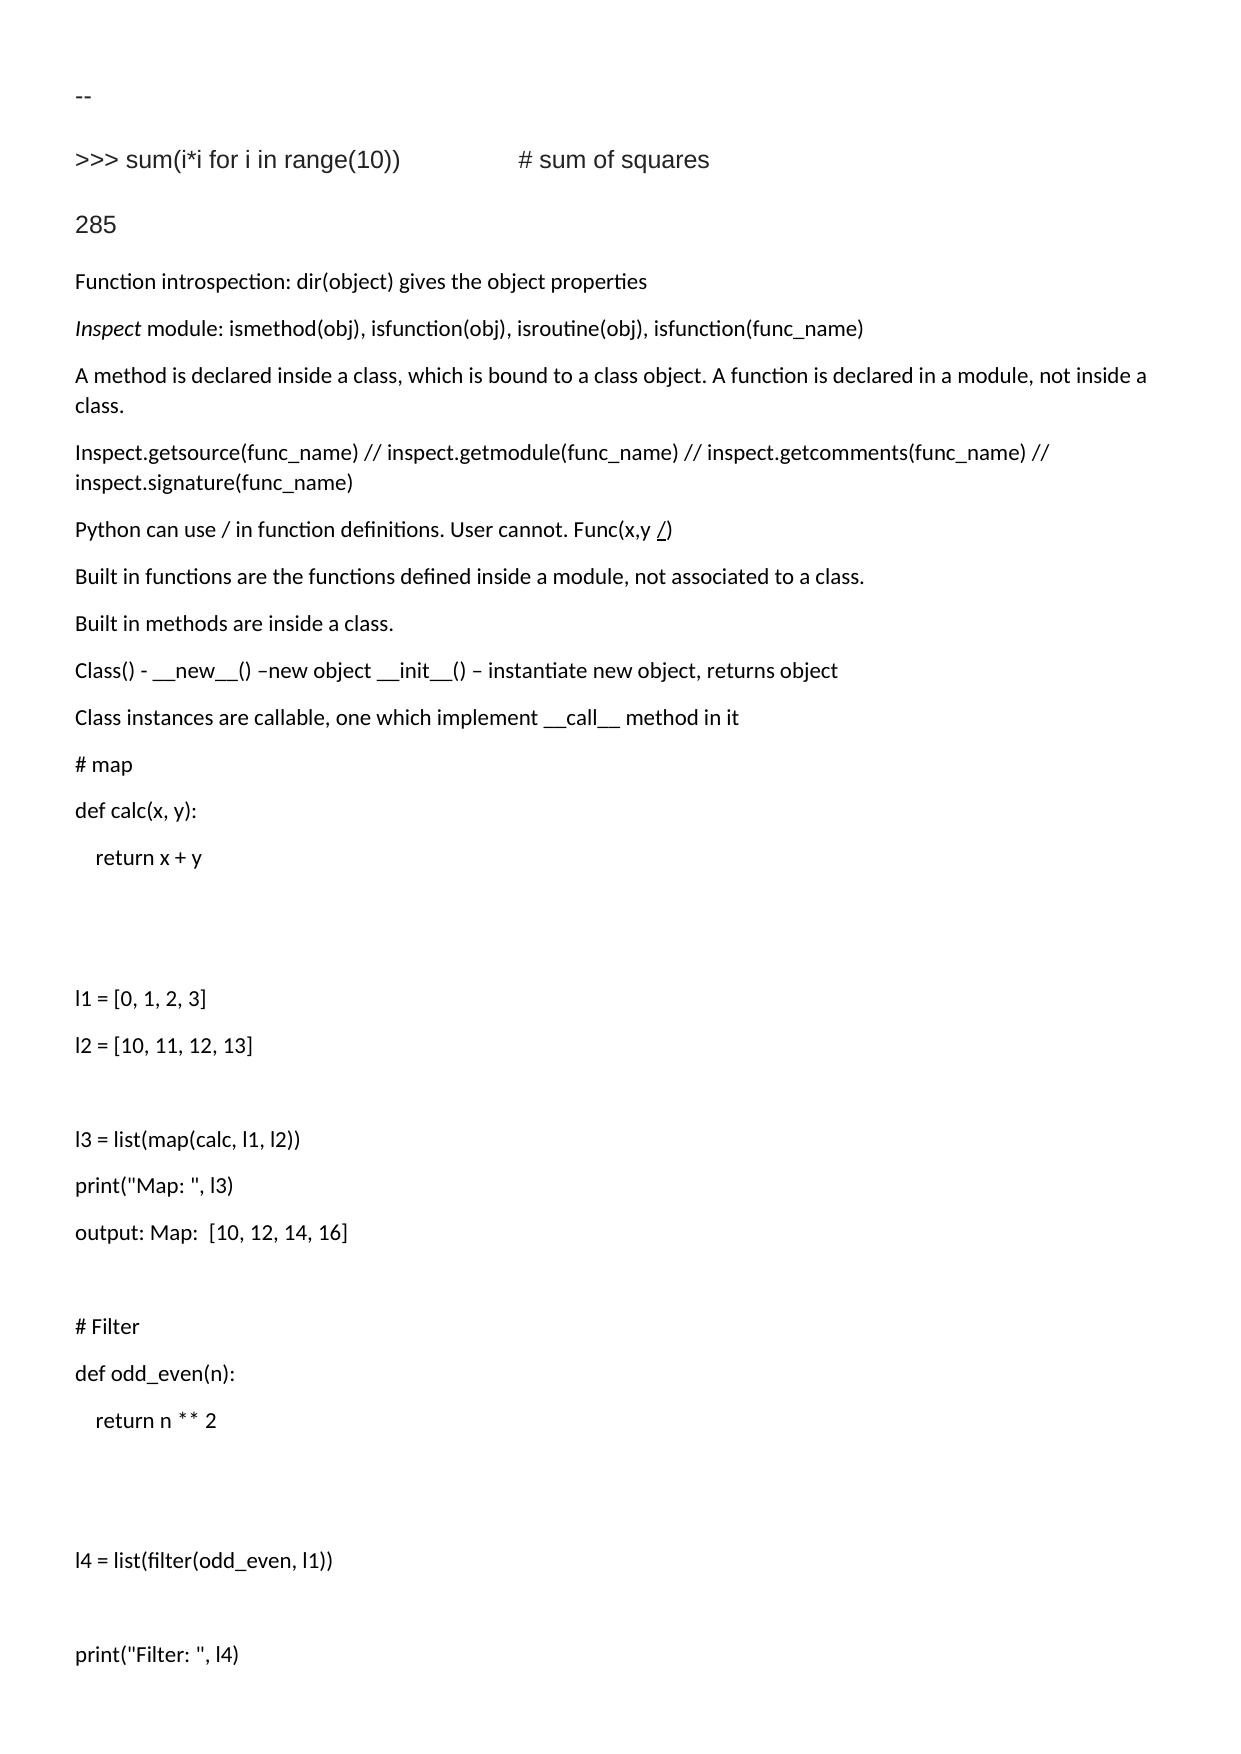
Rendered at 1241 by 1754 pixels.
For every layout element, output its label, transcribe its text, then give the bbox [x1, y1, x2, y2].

text l2 = [10, 11, 12, 13] [75, 1031, 1165, 1059]
text output: Map: [10, 12, 14, 16] [75, 1218, 1165, 1247]
text return x + y [75, 843, 1165, 872]
text >>> sum(i*i for i in range(10)) # sum of squares [75, 139, 1165, 174]
text 285 [75, 203, 1165, 238]
text Class() - __new__() –new object __init__() – instantiate new object, returns object [75, 656, 1165, 684]
text Function introspection: dir(object) gives the object properties [75, 267, 1165, 296]
text # Filter [75, 1312, 1165, 1340]
text l1 = [0, 1, 2, 3] [75, 984, 1165, 1012]
text Inspect.getsource(func_name) // inspect.getmodule(func_name) // inspect.getcomments(func_name) // inspect.signature(func_name) [75, 438, 1165, 497]
text def odd_even(n): [75, 1359, 1165, 1387]
text print("Map: ", l3) [75, 1172, 1165, 1200]
text Built in functions are the functions defined inside a module, not associated to a class. [75, 562, 1165, 590]
text return n ** 2 [75, 1406, 1165, 1434]
text Built in methods are inside a class. [75, 609, 1165, 637]
text A method is declared inside a class, which is bound to a class object. A function is declared in a module, not inside a class. [75, 361, 1165, 419]
text l4 = list(filter(odd_even, l1)) [75, 1547, 1165, 1575]
text Python can use / in function definitions. User cannot. Func(x,y /) [75, 515, 1165, 543]
text Inspect module: ismethod(obj), isfunction(obj), isroutine(obj), isfunction(func_name) [75, 314, 1165, 342]
text # map [75, 750, 1165, 778]
text Class instances are callable, one which implement __call__ method in it [75, 703, 1165, 731]
text def calc(x, y): [75, 797, 1165, 825]
text l3 = list(map(calc, l1, l2)) [75, 1125, 1165, 1153]
text print("Filter: ", l4) [75, 1640, 1165, 1668]
text -- [75, 75, 1165, 110]
